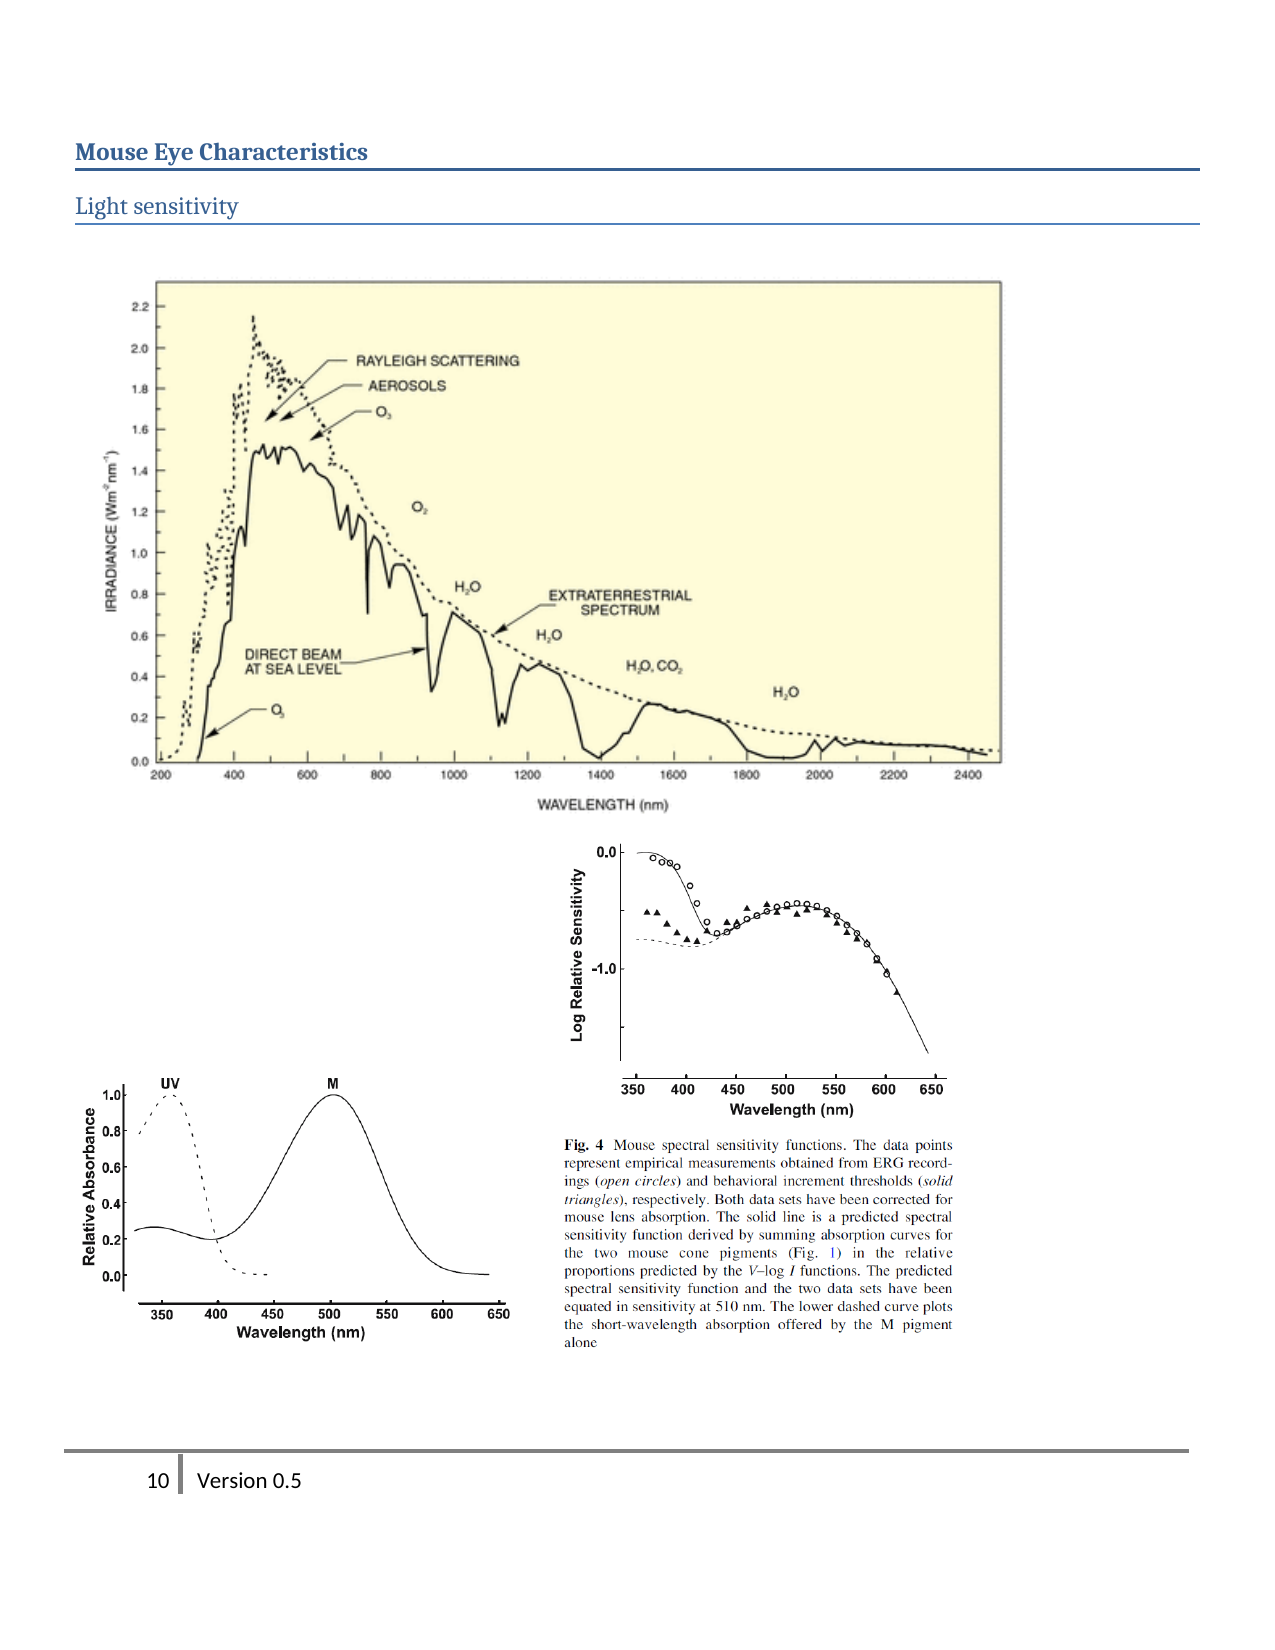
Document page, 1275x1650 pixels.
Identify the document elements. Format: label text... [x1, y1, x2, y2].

picture [75, 237, 1043, 825]
picture [551, 837, 976, 1350]
subtitle Mouse Eye Characteristics [75, 137, 1200, 168]
picture [75, 1065, 516, 1350]
subtitle Light sensitivity [75, 192, 1200, 223]
